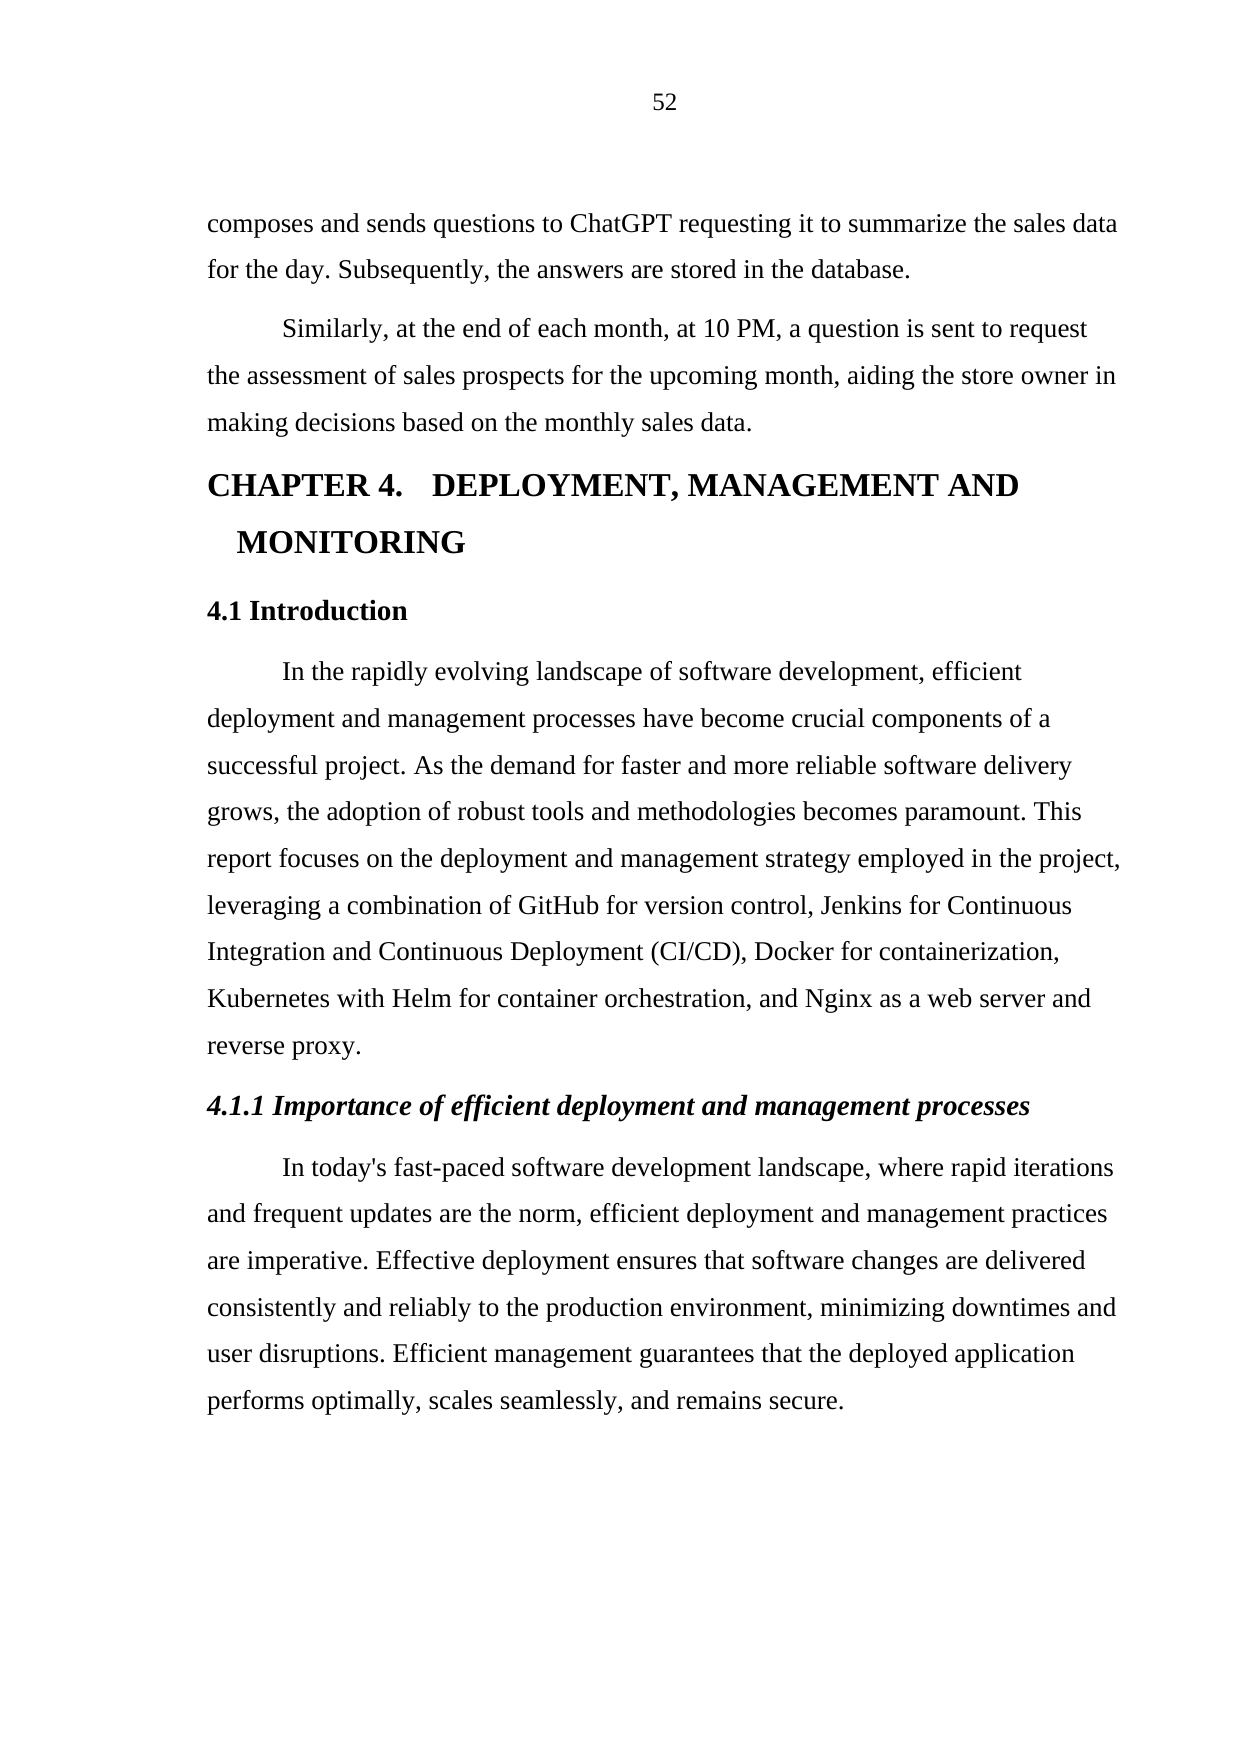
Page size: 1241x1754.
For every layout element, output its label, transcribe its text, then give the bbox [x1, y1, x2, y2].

text In today's fast-paced software development landscape, where rapid iterations and frequent updates are the norm, efficient deployment and management practices are imperative. Effective deployment ensures that software changes are delivered consistently and reliably to the production environment, minimizing downtimes and user disruptions. Efficient management guarantees that the deployed application performs optimally, scales seamlessly, and remains secure. [207, 1151, 1122, 1415]
text Similarly, at the end of each month, at 10 PM, a question is sent to request the assessment of sales prospects for the upcoming month, aiding the store owner in making decisions based on the monthly sales data. [207, 313, 1122, 437]
subtitle 4.1 Introduction [207, 593, 1122, 626]
subtitle 4.1.1 Importance of efficient deployment and management processes [207, 1088, 1122, 1121]
text In the rapidly evolving landscape of software development, efficient deployment and management processes have become crucial components of a successful project. As the demand for faster and more reliable software delivery grows, the adoption of robust tools and methodologies becomes paramount. This report focuses on the deployment and management strategy employed in the project, leveraging a combination of GitHub for version control, Jenkins for Continuous Integration and Continuous Deployment (CI/CD), Docker for containerization, Kubernetes with Helm for container orchestration, and Nginx as a web server and reverse proxy. [207, 655, 1122, 1060]
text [207, 207, 1122, 284]
subtitle DEPLOYMENT, MANAGEMENT AND MONITORING [207, 465, 1122, 561]
